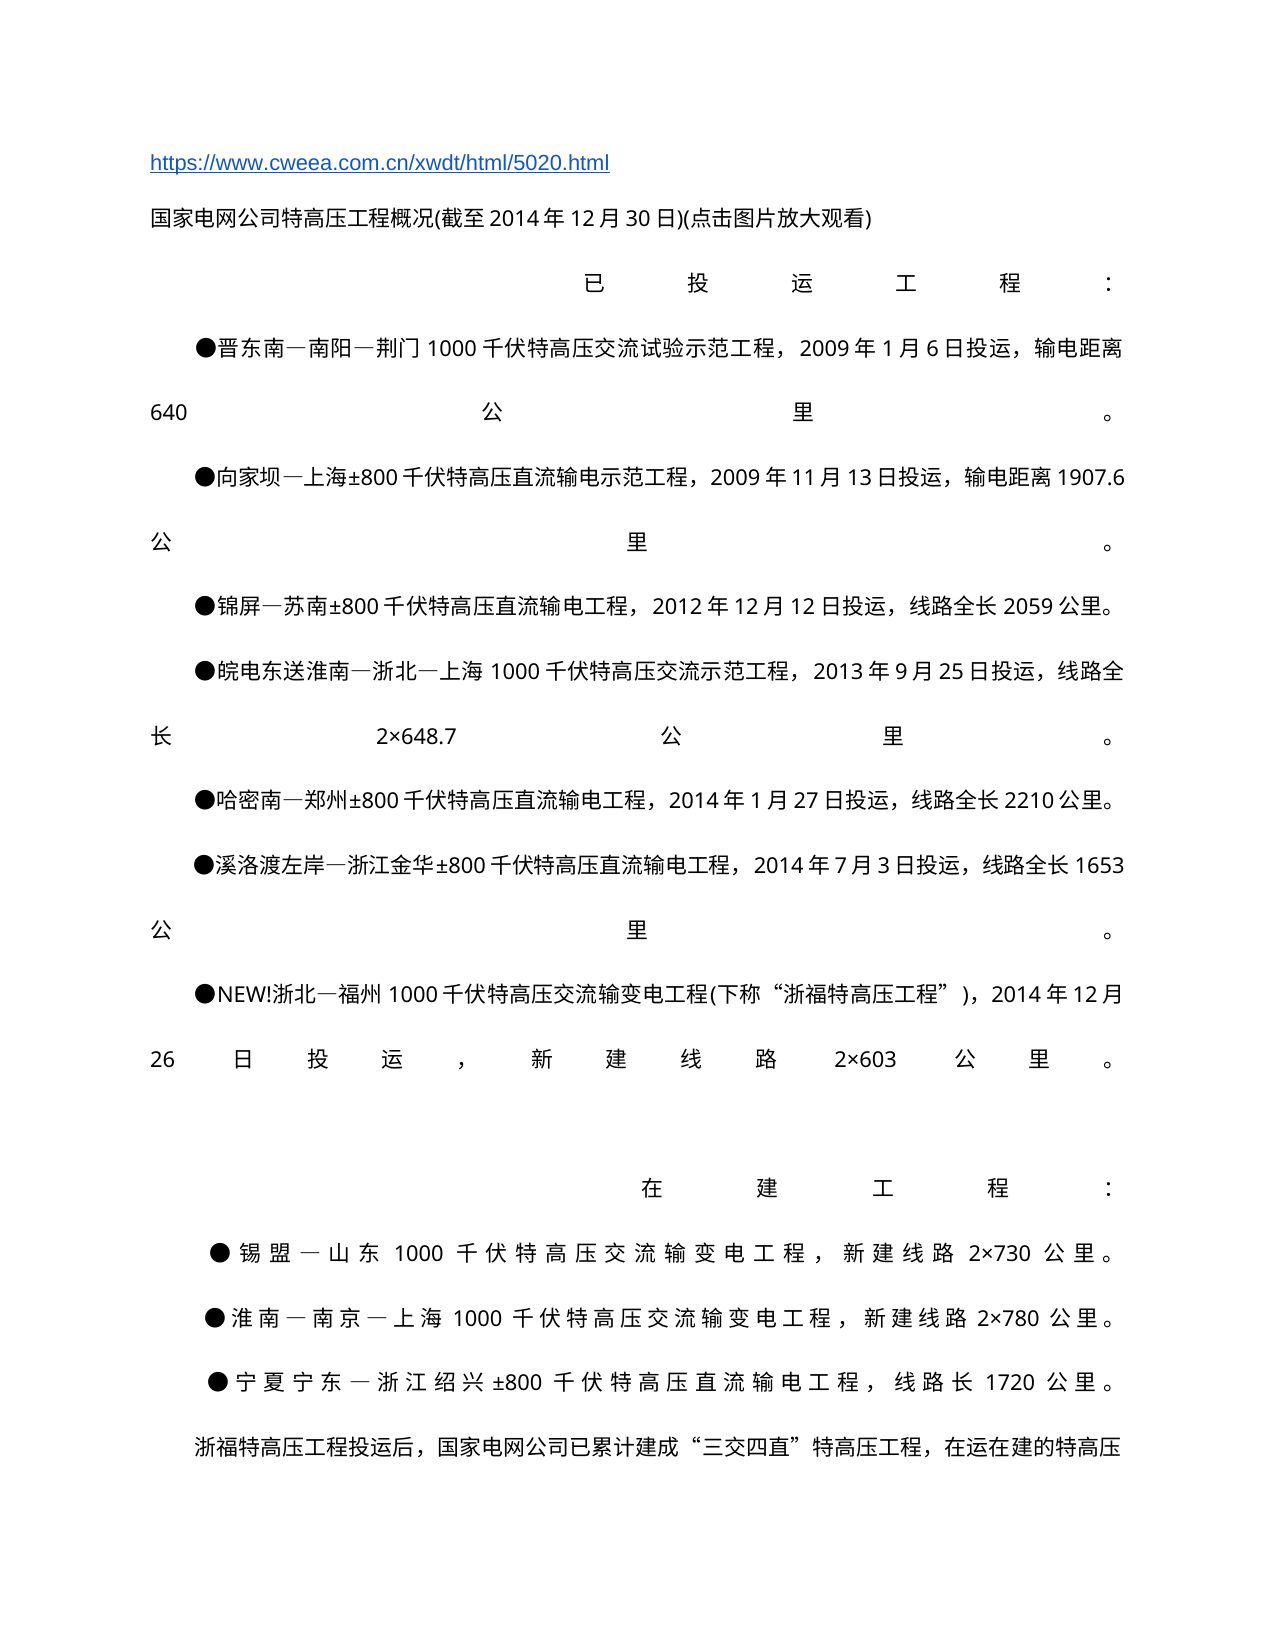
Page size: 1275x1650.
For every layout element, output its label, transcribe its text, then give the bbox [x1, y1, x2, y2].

text https://www.cweea.com.cn/xwdt/html/5020.html [150, 150, 1125, 175]
text 国家电网公司特高压工程概况(截至2014年12月30日)(点击图片放大观看) [150, 201, 1125, 233]
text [150, 266, 1125, 1462]
